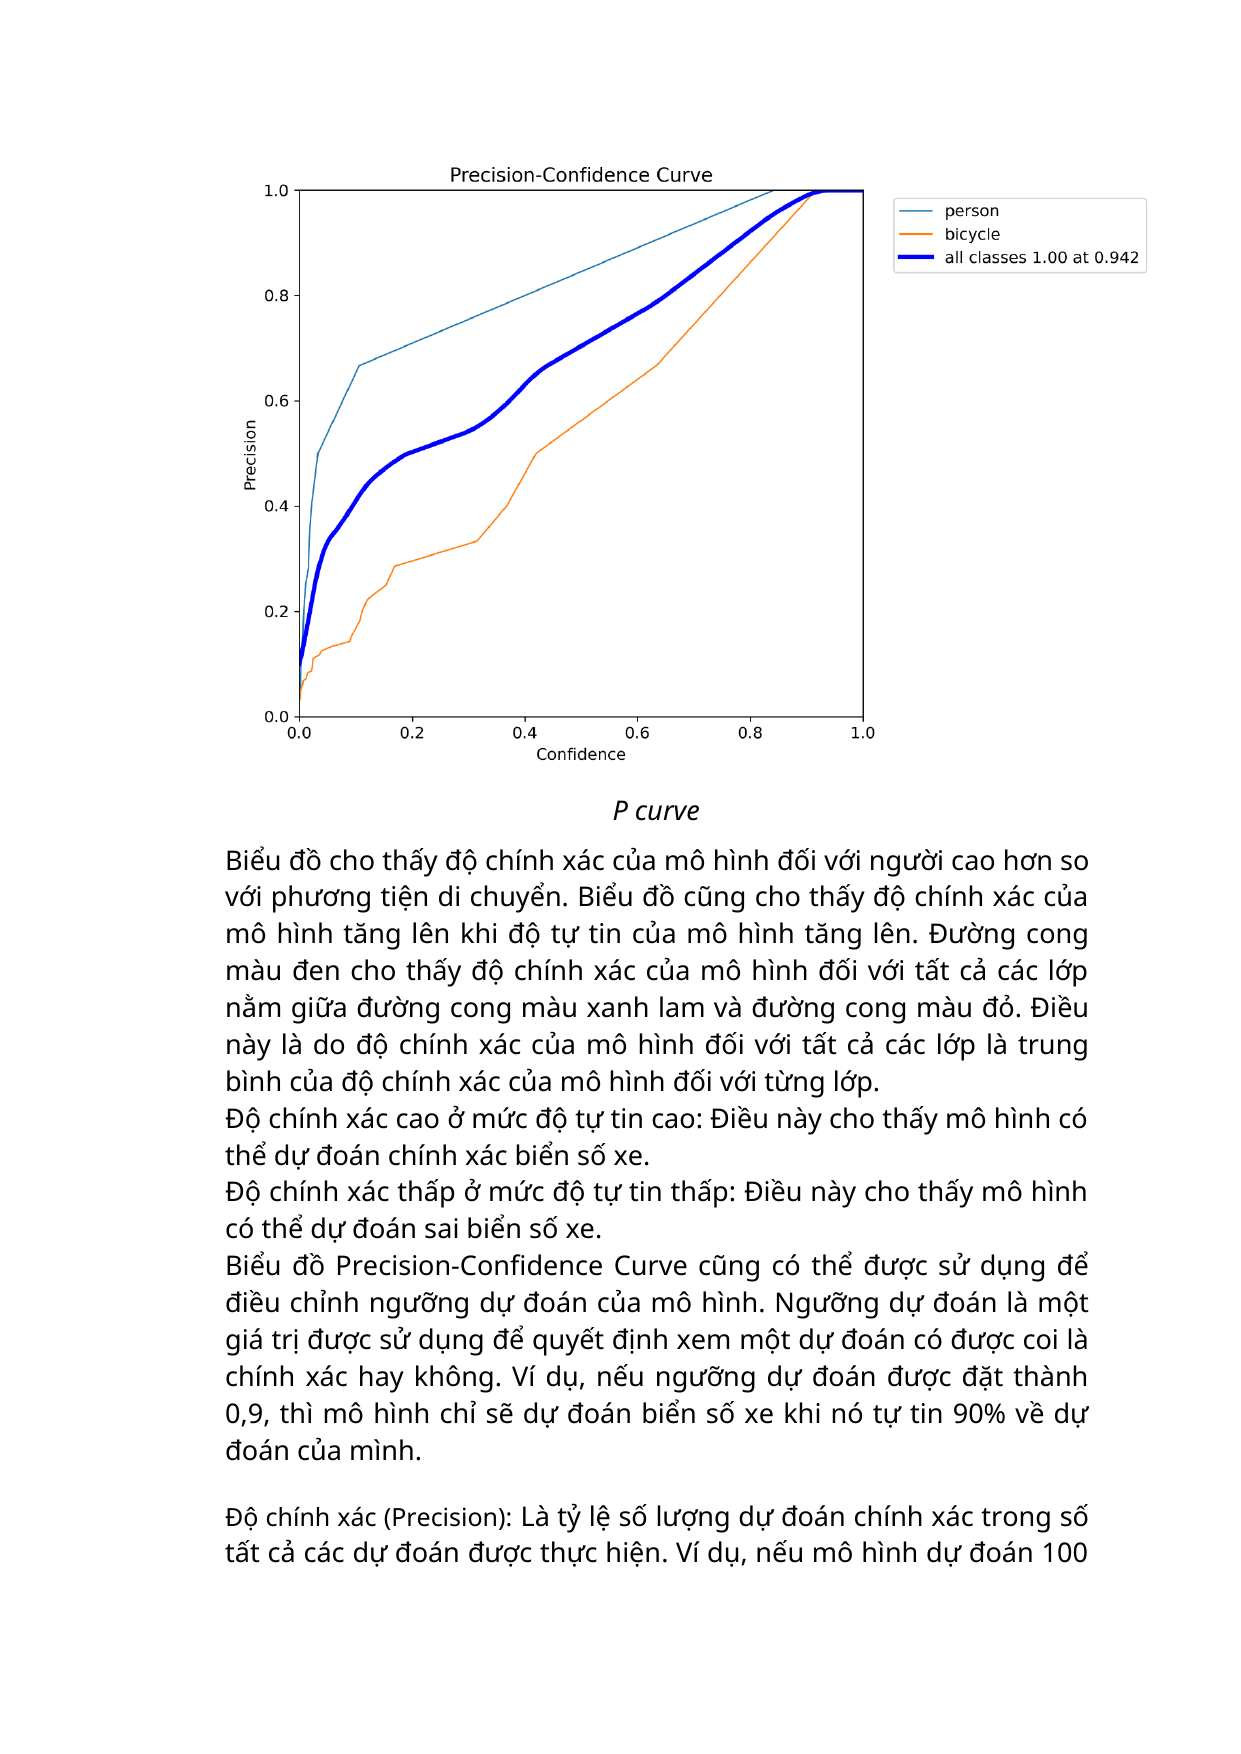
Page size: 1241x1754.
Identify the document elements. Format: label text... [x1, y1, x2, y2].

list Độ chính xác cao ở mức độ tự tin cao: Điều này cho thấy mô hình có thể dự đoán chính xác biển số xe. [225, 1099, 1090, 1173]
list P curve [225, 791, 1090, 828]
picture [225, 150, 1170, 780]
list Độ chính xác thấp ở mức độ tự tin thấp: Điều này cho thấy mô hình có thể dự đoán sai biển số xe. [225, 1173, 1090, 1247]
list Biểu đồ Precision-Confidence Curve cũng có thể được sử dụng để điều chỉnh ngưỡng dự đoán của mô hình. Ngưỡng dự đoán là một giá trị được sử dụng để quyết định xem một dự đoán có được coi là chính xác hay không. Ví dụ, nếu ngưỡng dự đoán được đặt thành 0,9, thì mô hình chỉ sẽ dự đoán biển số xe khi nó tự tin 90% về dự đoán của mình. [225, 1247, 1090, 1468]
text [225, 1497, 1090, 1571]
list Biểu đồ cho thấy độ chính xác của mô hình đối với người cao hơn so với phương tiện di chuyển. Biểu đồ cũng cho thấy độ chính xác của mô hình tăng lên khi độ tự tin của mô hình tăng lên. Đường cong màu đen cho thấy độ chính xác của mô hình đối với tất cả các lớp nằm giữa đường cong màu xanh lam và đường cong màu đỏ. Điều này là do độ chính xác của mô hình đối với tất cả các lớp là trung bình của độ chính xác của mô hình đối với từng lớp. [225, 841, 1090, 1099]
